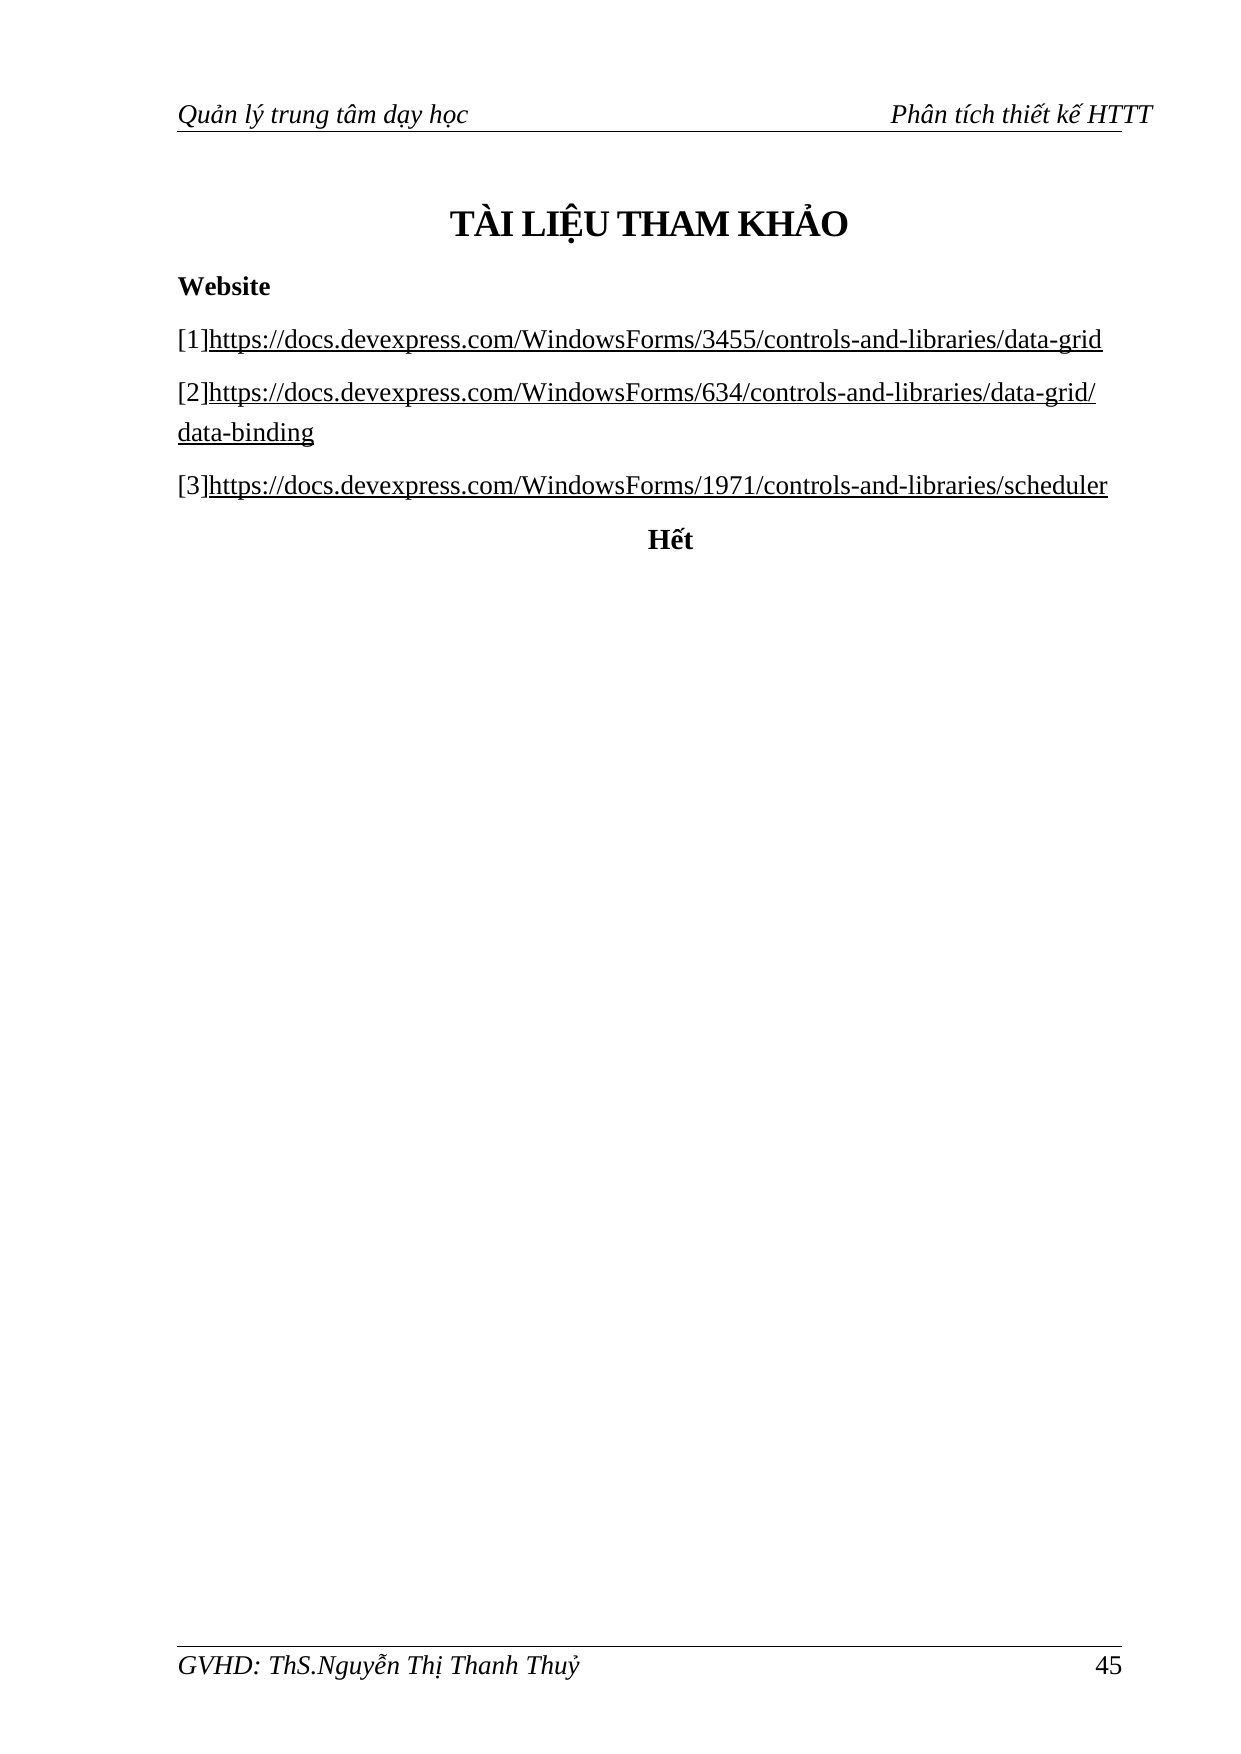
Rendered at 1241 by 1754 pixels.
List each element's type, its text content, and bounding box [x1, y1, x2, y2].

text [2]https://docs.devexpress.com/WindowsForms/634/controls-and-libraries/data-grid/data-binding [177, 376, 1122, 447]
subtitle TÀI LIỆU THAM KHẢO [177, 201, 1122, 244]
text Hết [177, 522, 1122, 556]
text Website [177, 270, 1122, 301]
text [3]https://docs.devexpress.com/WindowsForms/1971/controls-and-libraries/scheduler [177, 469, 1122, 500]
text [1]https://docs.devexpress.com/WindowsForms/3455/controls-and-libraries/data-grid [177, 323, 1122, 354]
